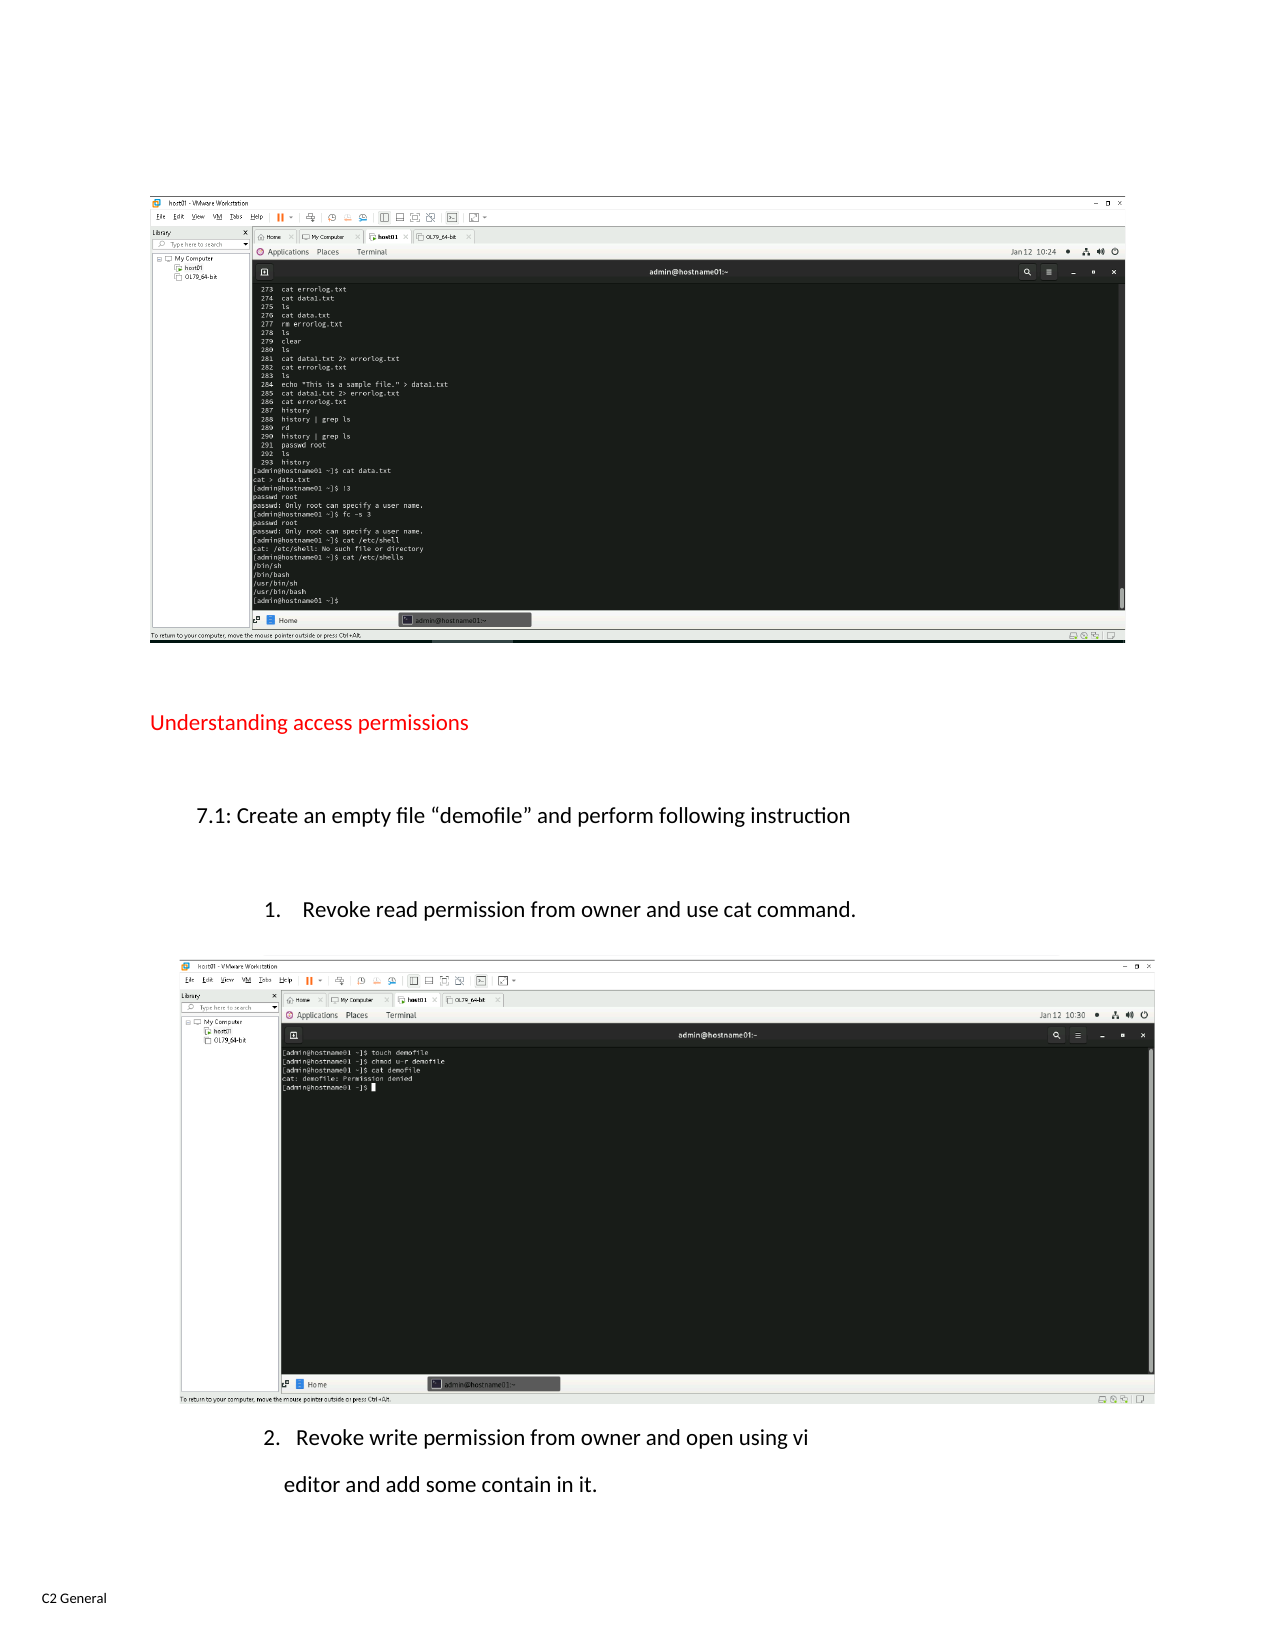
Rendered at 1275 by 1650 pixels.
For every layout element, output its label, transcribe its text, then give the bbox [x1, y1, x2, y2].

picture [150, 196, 1125, 643]
text Understanding access permissions [150, 708, 1125, 736]
picture [179, 955, 1155, 1404]
text editor and add some contain in it. [150, 1470, 1125, 1498]
text 7.1: Create an empty file “demofile” and perform following instruction [150, 802, 1125, 830]
text 2. Revoke write permission from owner and open using vi [150, 1423, 1125, 1451]
list Revoke read permission from owner and use cat command. [264, 895, 1125, 923]
